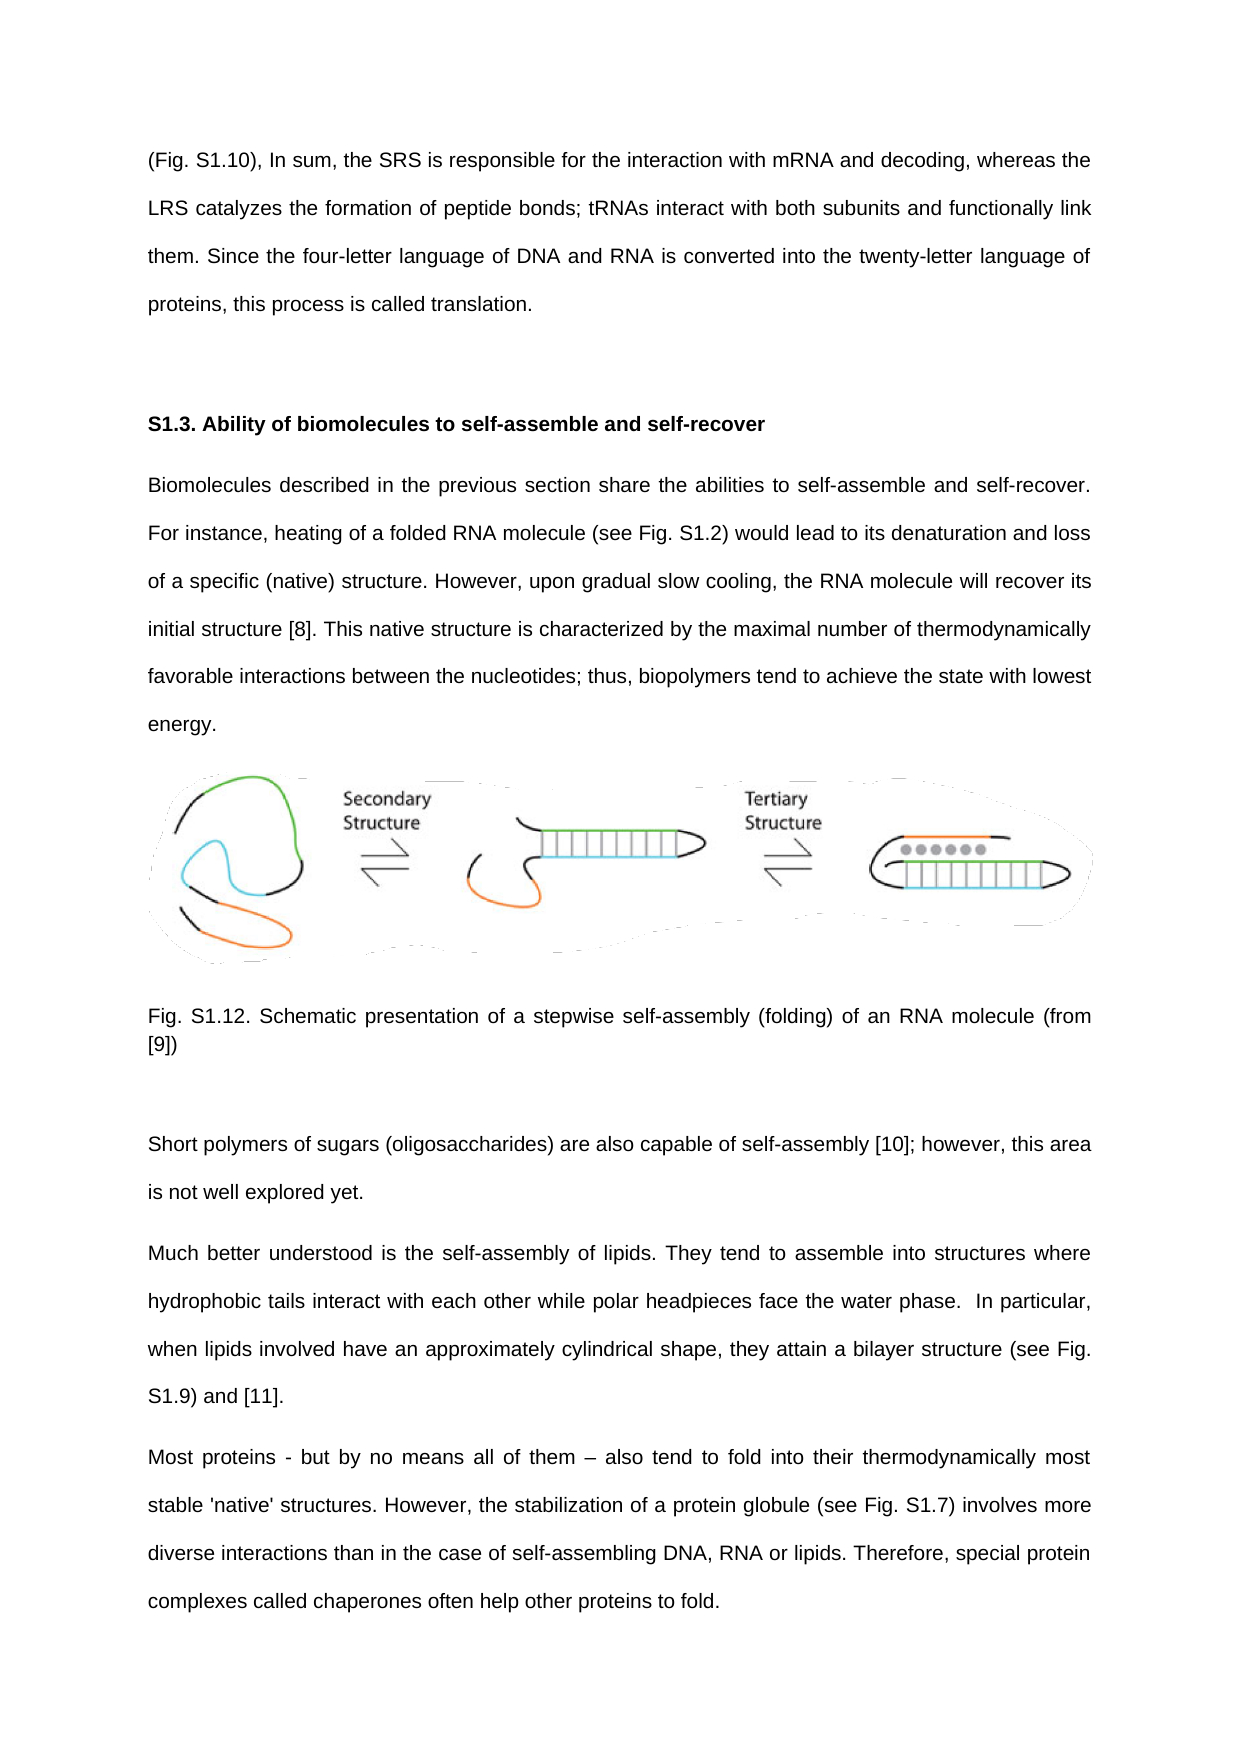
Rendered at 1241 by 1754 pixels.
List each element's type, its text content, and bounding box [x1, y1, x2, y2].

picture [147, 772, 1093, 964]
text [148, 148, 1093, 315]
text Much better understood is the self-assembly of lipids. They tend to assemble into structures where hydrophobic tails interact with each other while polar headpieces face the water phase. In particular, when lipids involved have an approximately cylindrical shape, they attain a bilayer structure (see Fig. S1.9) and [11]. [148, 1241, 1093, 1408]
text Short polymers of sugars (oligosaccharides) are also capable of self-assembly [10]; however, this area is not well explored yet. [148, 1132, 1093, 1204]
text Biomolecules described in the previous section share the abilities to self-assemble and self-recover. For instance, heating of a folded RNA molecule (see Fig. S1.2) would lead to its denaturation and loss of a specific (native) structure. However, upon gradual slow cooling, the RNA molecule will recover its initial structure [8]. This native structure is characterized by the maximal number of thermodynamically favorable interactions between the nucleotides; thus, biopolymers tend to achieve the state with lowest energy. [148, 473, 1093, 736]
text S1.3. Ability of biomolecules to self-assemble and self-recover [148, 412, 1093, 436]
text Fig. S1.12. Schematic presentation of a stepwise self-assembly (folding) of an RNA molecule (from [9]) [148, 1004, 1093, 1056]
text Most proteins - but by no means all of them – also tend to fold into their thermodynamically most stable 'native' structures. However, the stabilization of a protein globule (see Fig. S1.7) involves more diverse interactions than in the case of self-assembling DNA, RNA or lipids. Therefore, special protein complexes called chaperones often help other proteins to fold. [148, 1445, 1093, 1612]
